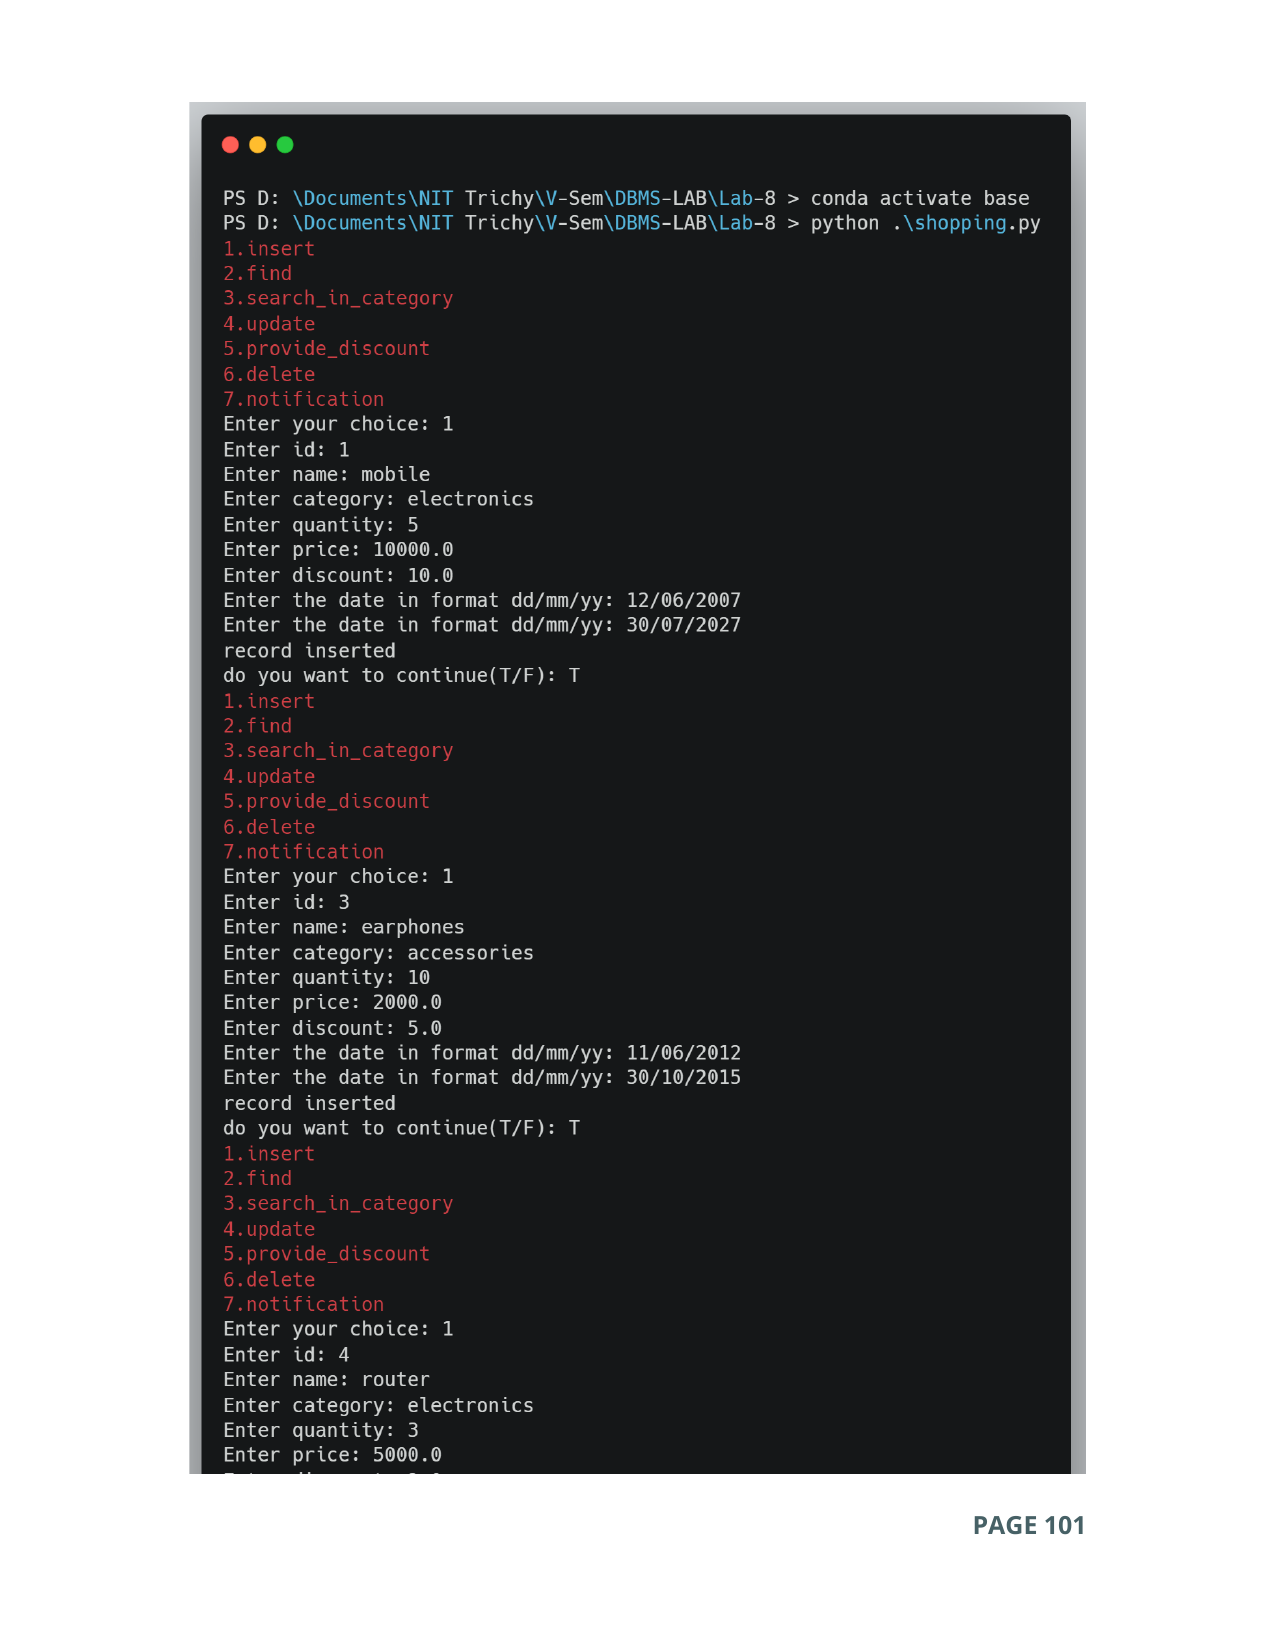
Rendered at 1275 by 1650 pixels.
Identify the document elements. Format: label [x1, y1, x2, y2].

picture [189, 102, 1086, 1474]
